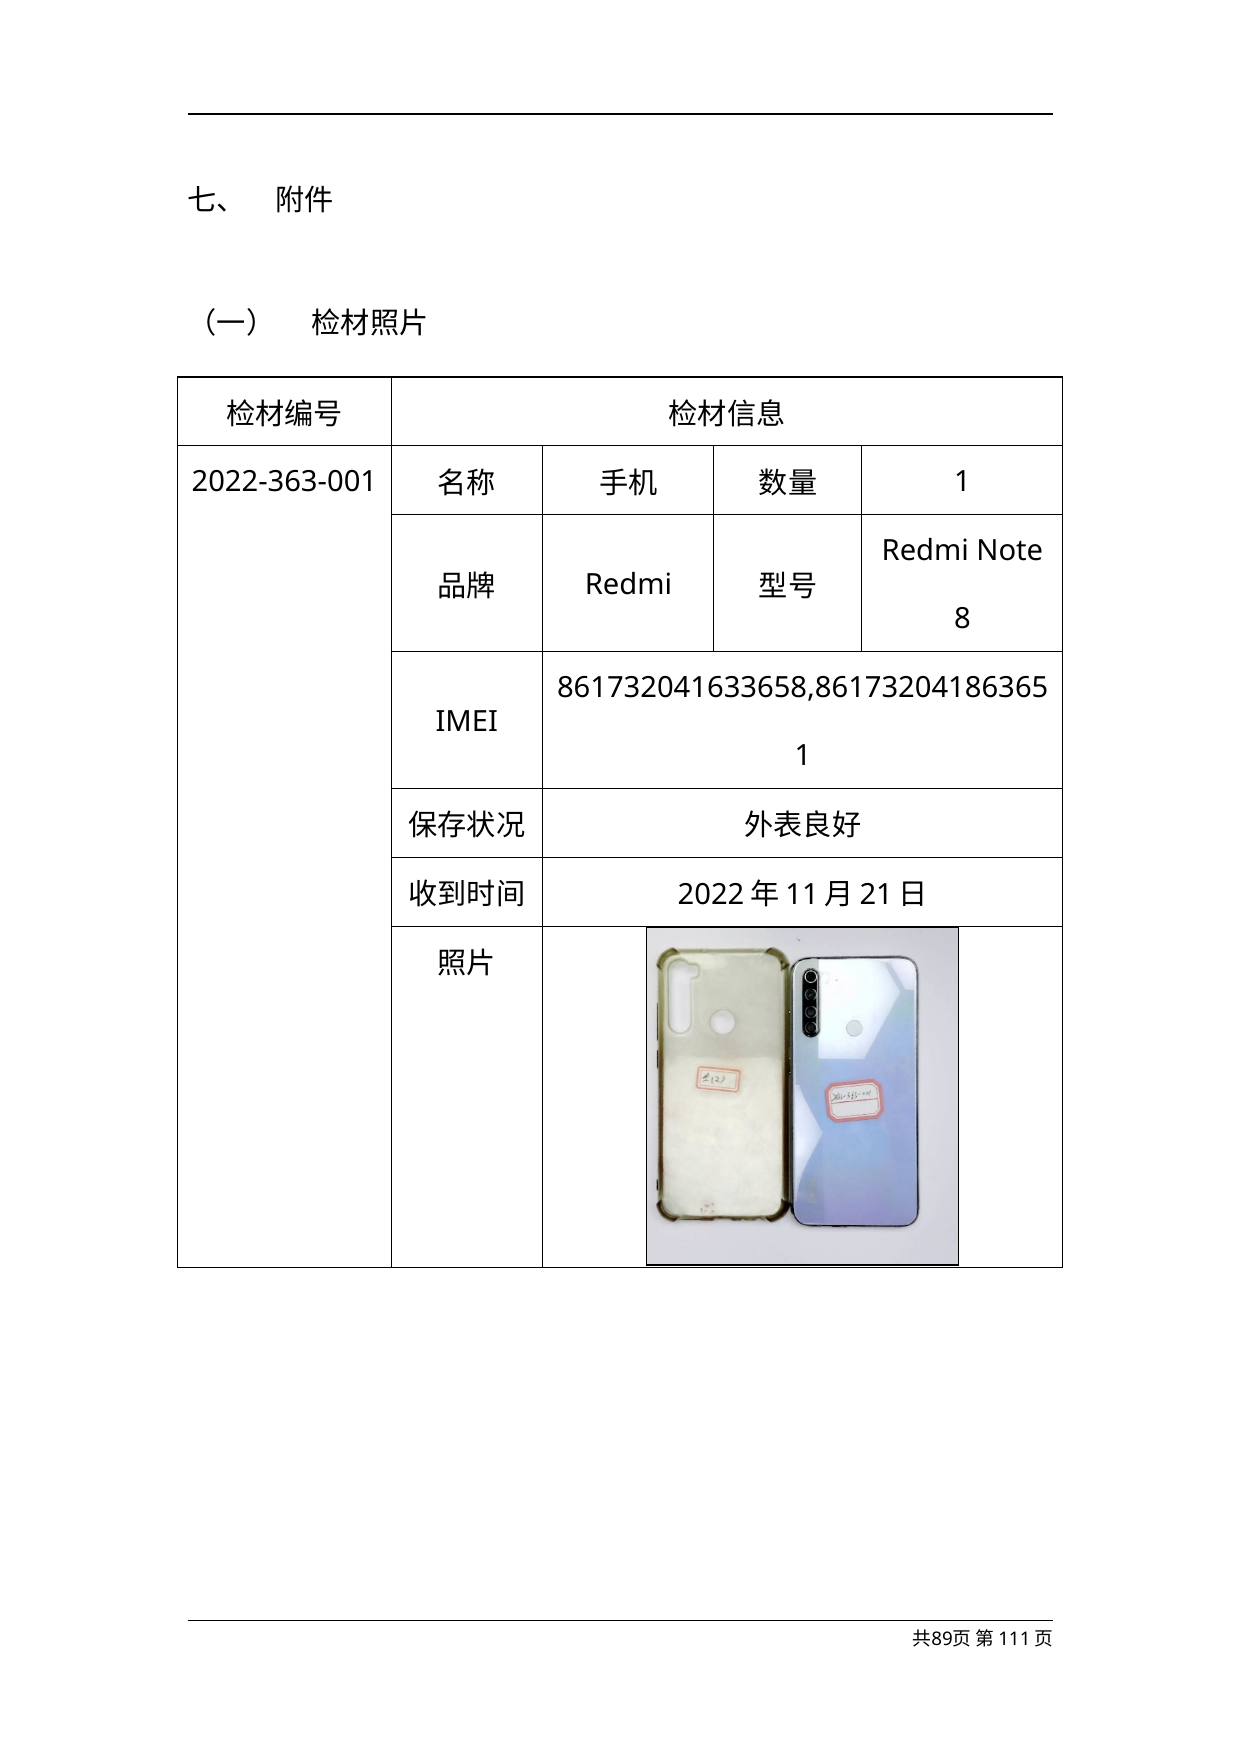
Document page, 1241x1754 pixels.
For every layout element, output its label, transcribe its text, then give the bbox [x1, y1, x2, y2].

picture [647, 928, 958, 1264]
table_cell IMEI [392, 652, 542, 788]
table_cell 手机 [543, 446, 713, 514]
table_cell 861732041633658,861732041863651 [543, 652, 1062, 788]
table_cell 名称 [392, 446, 542, 514]
table_cell 保存状况 [392, 789, 542, 857]
table_header 检材信息 [392, 378, 1062, 445]
text 检材照片 [187, 287, 1053, 355]
text 附件 [187, 164, 1053, 232]
table_cell Redmi Note 8 [862, 515, 1062, 651]
table_header 检材编号 [178, 378, 391, 445]
table_cell 照片 [392, 927, 542, 1267]
table_cell 型号 [714, 515, 861, 651]
table_cell 收到时间 [392, 858, 542, 926]
table_cell 外表良好 [543, 789, 1062, 857]
table_cell 1 [862, 446, 1062, 514]
table_cell Redmi [543, 515, 713, 651]
table_cell 2022年11月21日 [543, 858, 1062, 926]
table_cell 数量 [714, 446, 861, 514]
table_cell 品牌 [392, 515, 542, 651]
table_cell [543, 927, 1062, 1267]
table_cell 2022-363-001 [178, 446, 391, 1267]
